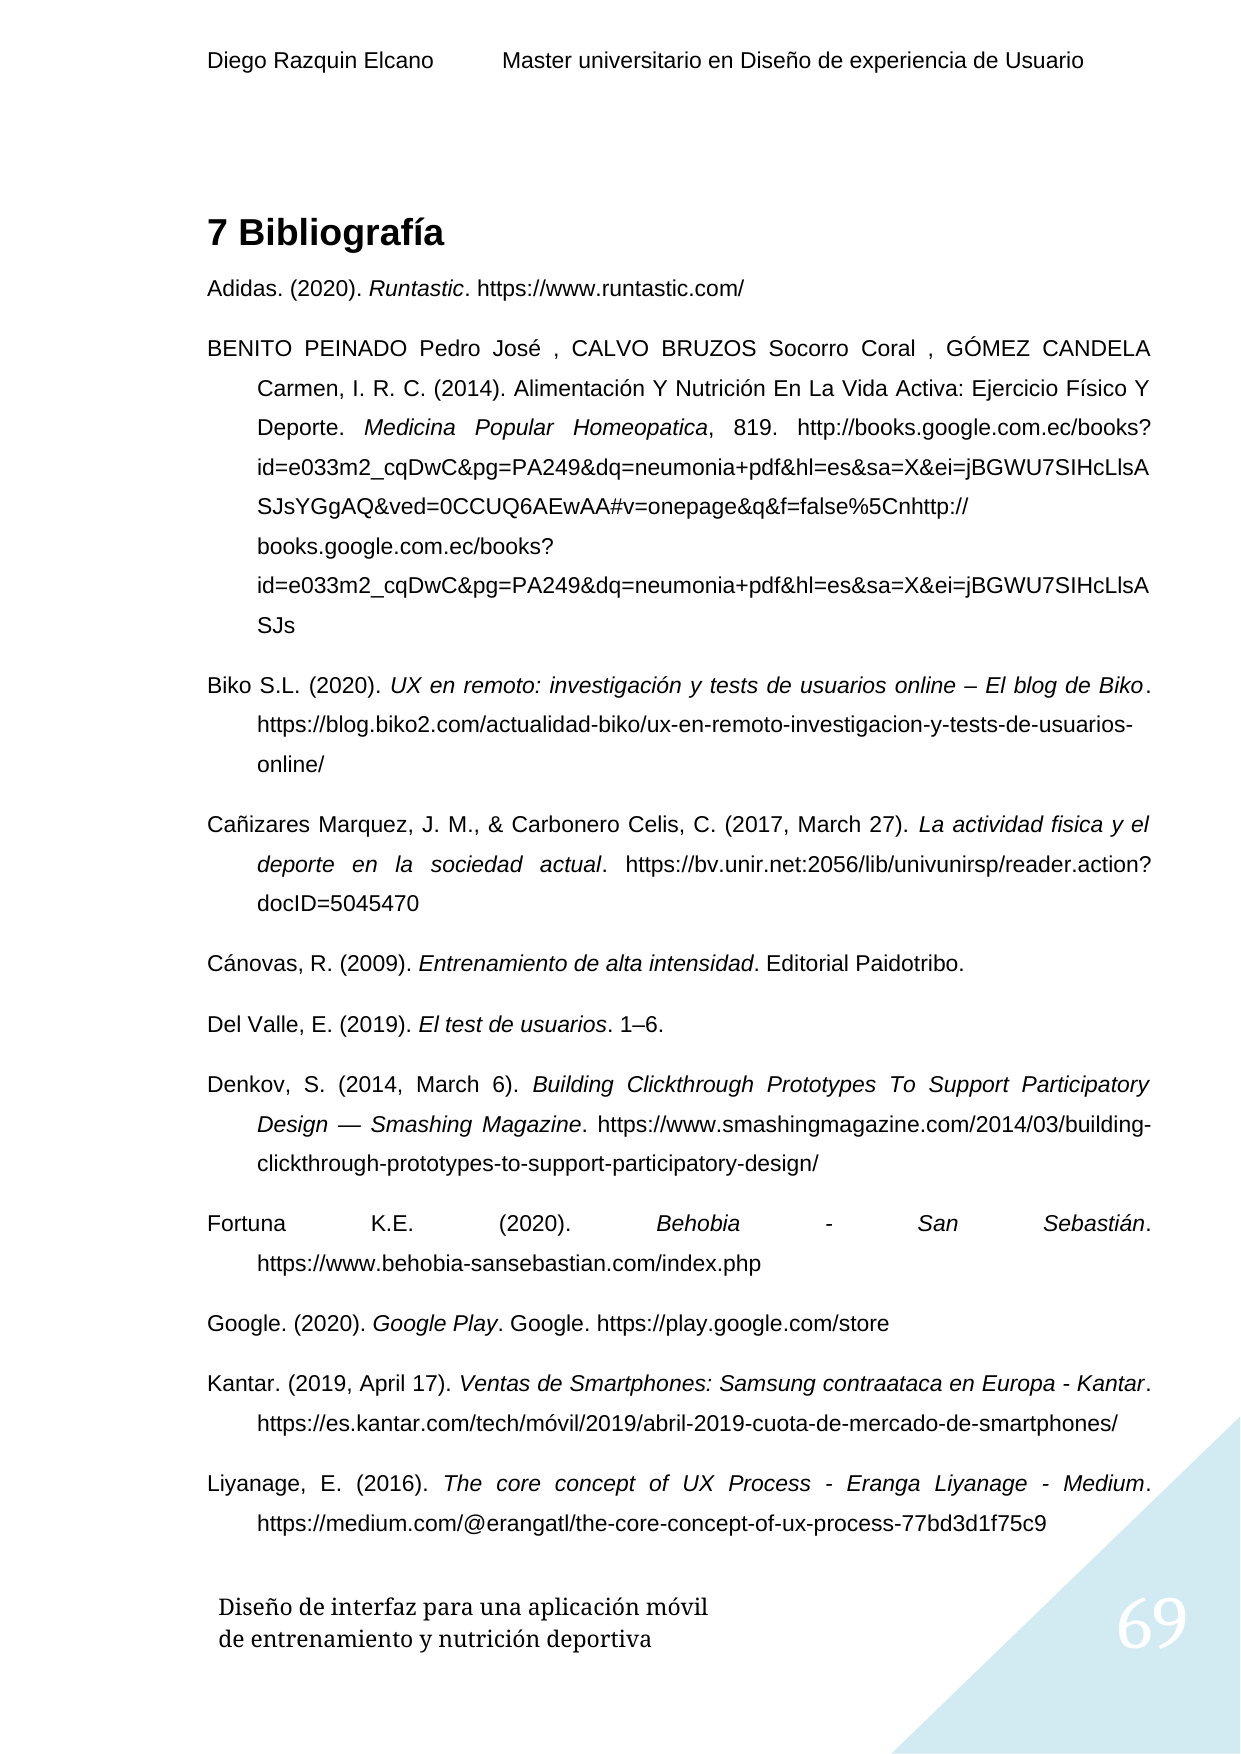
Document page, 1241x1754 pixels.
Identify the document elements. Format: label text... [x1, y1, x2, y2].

text Adidas. (2020). Runtastic. https://www.runtastic.com/ [207, 275, 1152, 301]
text Cánovas, R. (2009). Entrenamiento de alta intensidad. Editorial Paidotribo. [207, 950, 1152, 977]
text Cañizares Marquez, J. M., & Carbonero Celis, C. (2017, March 27). La actividad fisica y el deporte en la sociedad actual. https://bv.unir.net:2056/lib/univunirsp/reader.action?docID=5045470 [207, 811, 1152, 916]
text Liyanage, E. (2016). The core concept of UX Process - Eranga Liyanage - Medium. https://medium.com/@erangatl/the-core-concept-of-ux-process-77bd3d1f75c9 [207, 1470, 1152, 1536]
text Kantar. (2019, April 17). Ventas de Smartphones: Samsung contraataca en Europa - Kantar. https://es.kantar.com/tech/móvil/2019/abril-2019-cuota-de-mercado-de-smartphones/ [207, 1370, 1152, 1436]
text Google. (2020). Google Play. Google. https://play.google.com/store [207, 1310, 1152, 1336]
text Fortuna K.E. (2020). Behobia - San Sebastián. https://www.behobia-sansebastian.com/index.php [207, 1210, 1152, 1276]
subtitle 7 Bibliografía [207, 210, 1152, 253]
text Denkov, S. (2014, March 6). Building Clickthrough Prototypes To Support Participatory Design — Smashing Magazine. https://www.smashingmagazine.com/2014/03/building-clickthrough-prototypes-to-support-participatory-design/ [207, 1071, 1152, 1176]
text BENITO PEINADO Pedro José , CALVO BRUZOS Socorro Coral , GÓMEZ CANDELA Carmen, I. R. C. (2014). Alimentación Y Nutrición En La Vida Activa: Ejercicio Físico Y Deporte. Medicina Popular Homeopatica, 819. http://books.google.com.ec/books?id=e033m2_cqDwC&pg=PA249&dq=neumonia+pdf&hl=es&sa=X&ei=jBGWU7SIHcLlsASJsYGgAQ&ved=0CCUQ6AEwAA#v=onepage&q&f=false%5Cnhttp://books.google.com.ec/books?id=e033m2_cqDwC&pg=PA249&dq=neumonia+pdf&hl=es&sa=X&ei=jBGWU7SIHcLlsASJs [207, 335, 1152, 638]
text Biko S.L. (2020). UX en remoto: investigación y tests de usuarios online – El blog de Biko. https://blog.biko2.com/actualidad-biko/ux-en-remoto-investigacion-y-tests-de-usuarios-online/ [207, 672, 1152, 777]
text Del Valle, E. (2019). El test de usuarios. 1–6. [207, 1011, 1152, 1037]
